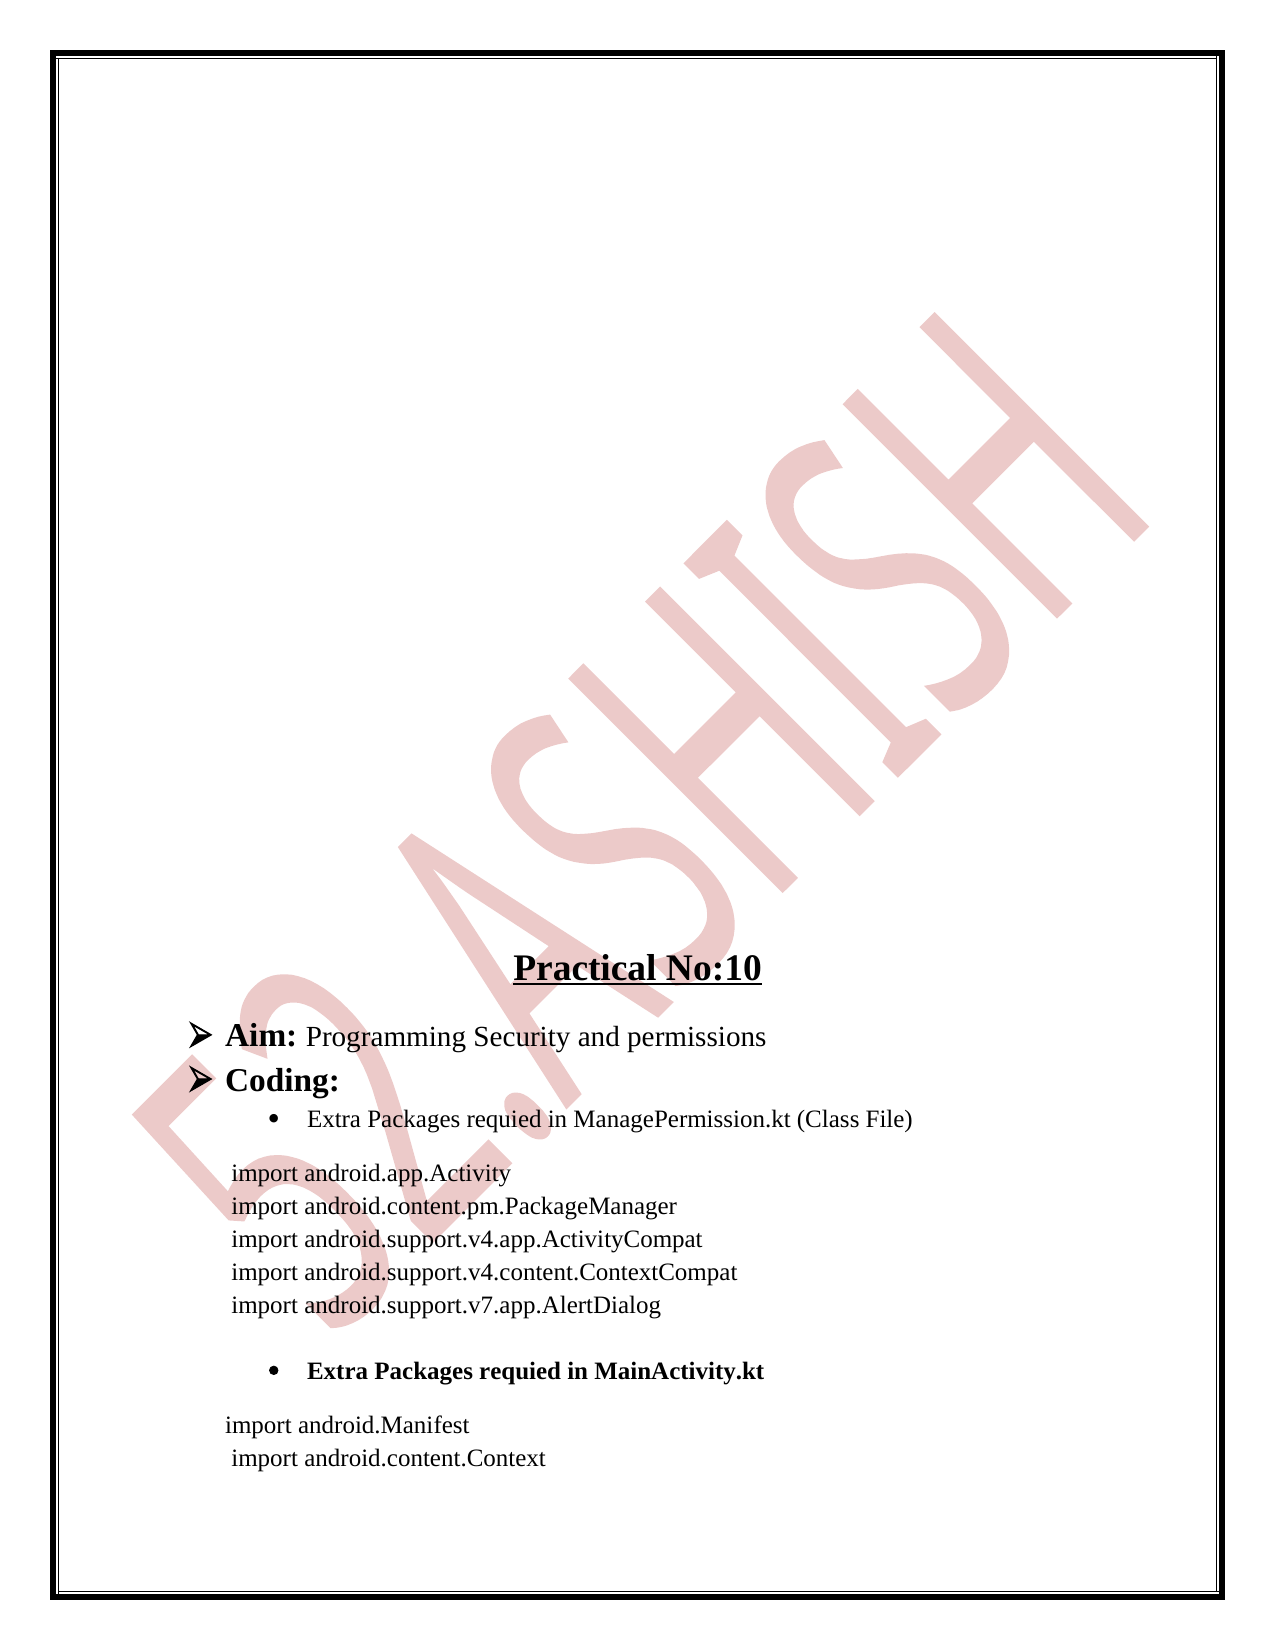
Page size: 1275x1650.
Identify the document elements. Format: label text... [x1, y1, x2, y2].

text import android.support.v4.content.ContextCompat [225, 1257, 1125, 1286]
text import android.support.v4.app.ActivityCompat [225, 1224, 1125, 1252]
text import android.support.v7.app.AlertDialog [225, 1290, 1125, 1318]
list Extra Packages requied in MainActivity.kt [269, 1356, 1125, 1384]
text import android.Manifest [225, 1410, 1125, 1438]
text import android.app.Activity [225, 1158, 1125, 1186]
list Aim: Programming Security and permissions [187, 1016, 1125, 1054]
list Extra Packages requied in ManagePermission.kt (Class File) [269, 1104, 1125, 1133]
text Practical No:10 [150, 945, 1125, 988]
text import android.content.pm.PackageManager [225, 1191, 1125, 1219]
list Coding: [187, 1060, 1125, 1098]
text import android.content.Context [225, 1443, 1125, 1471]
